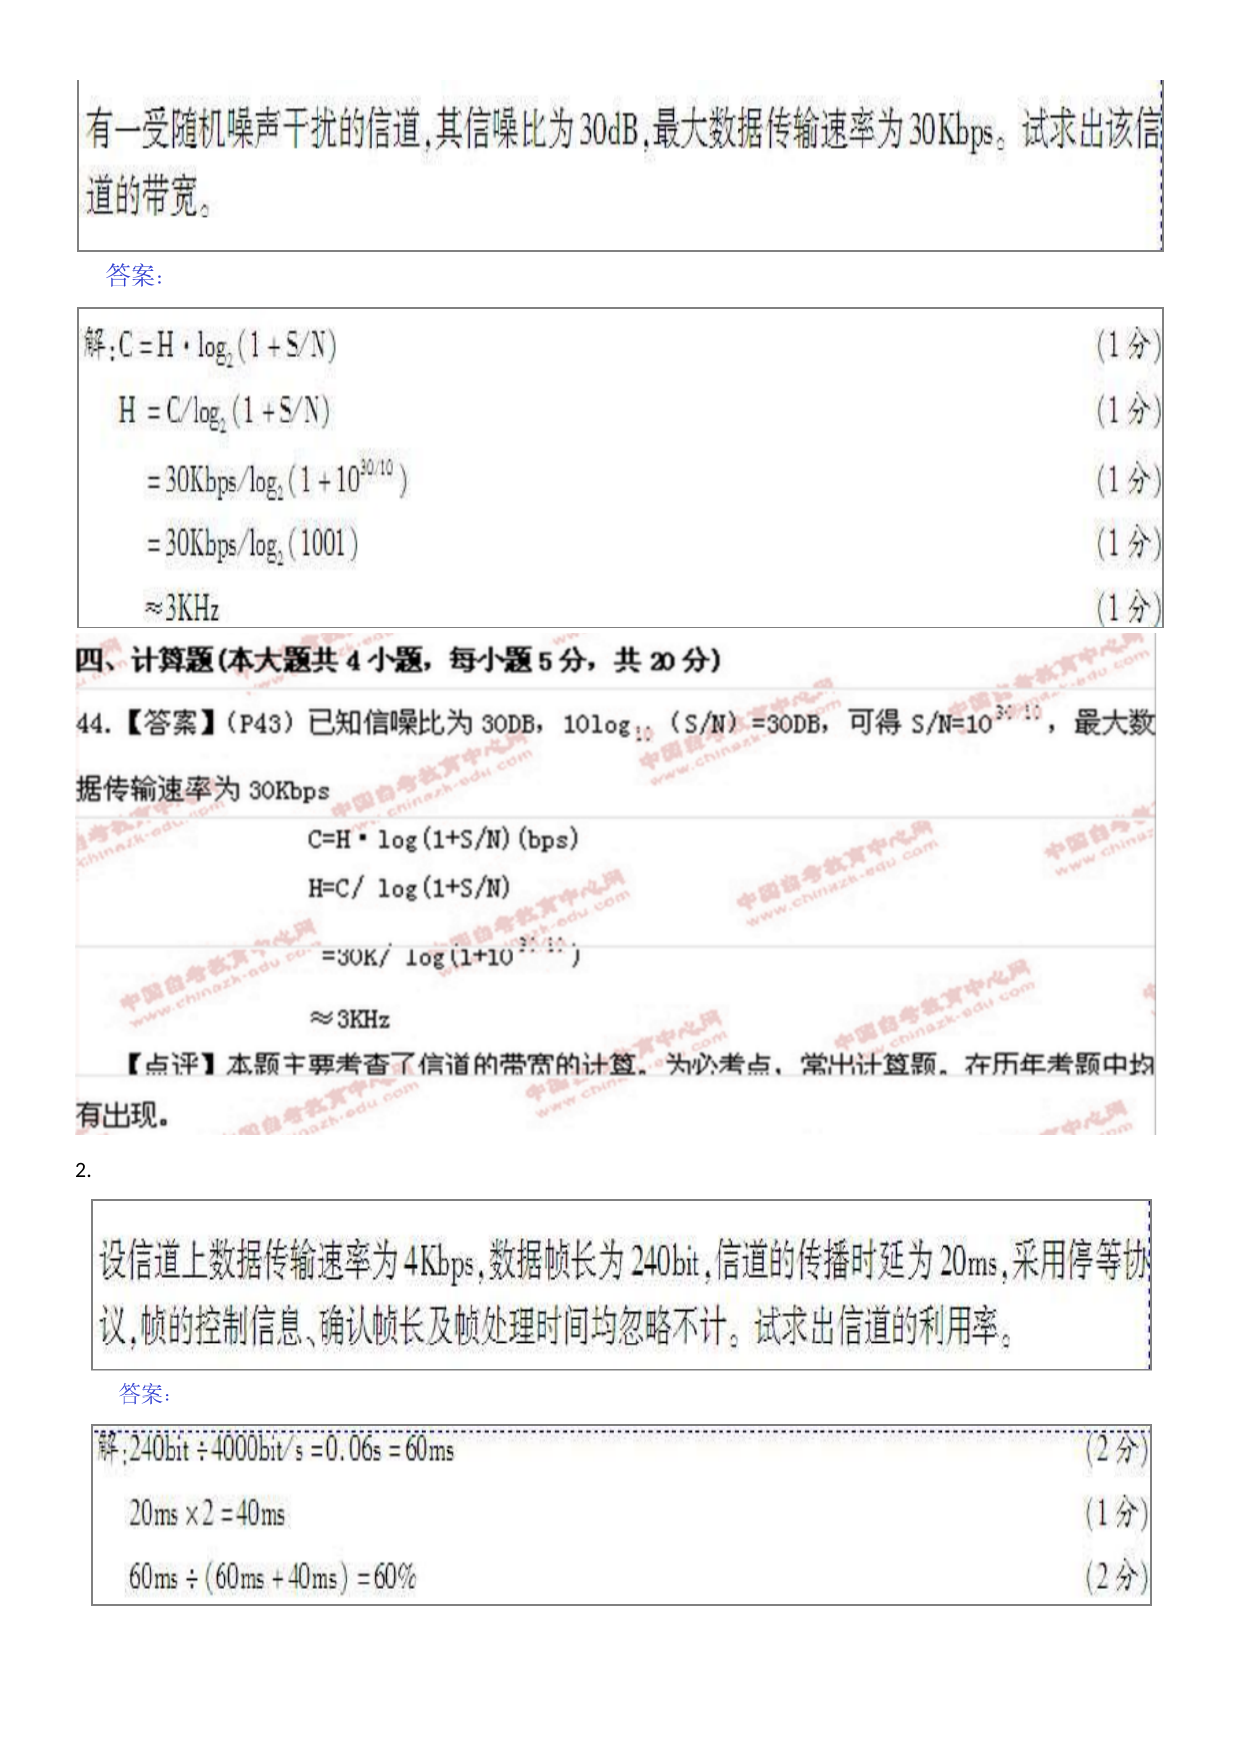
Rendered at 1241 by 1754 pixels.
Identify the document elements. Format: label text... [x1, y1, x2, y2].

picture [75, 633, 1157, 1135]
picture [75, 1185, 1165, 1609]
picture [75, 80, 1165, 628]
text 2. [75, 1153, 1165, 1185]
